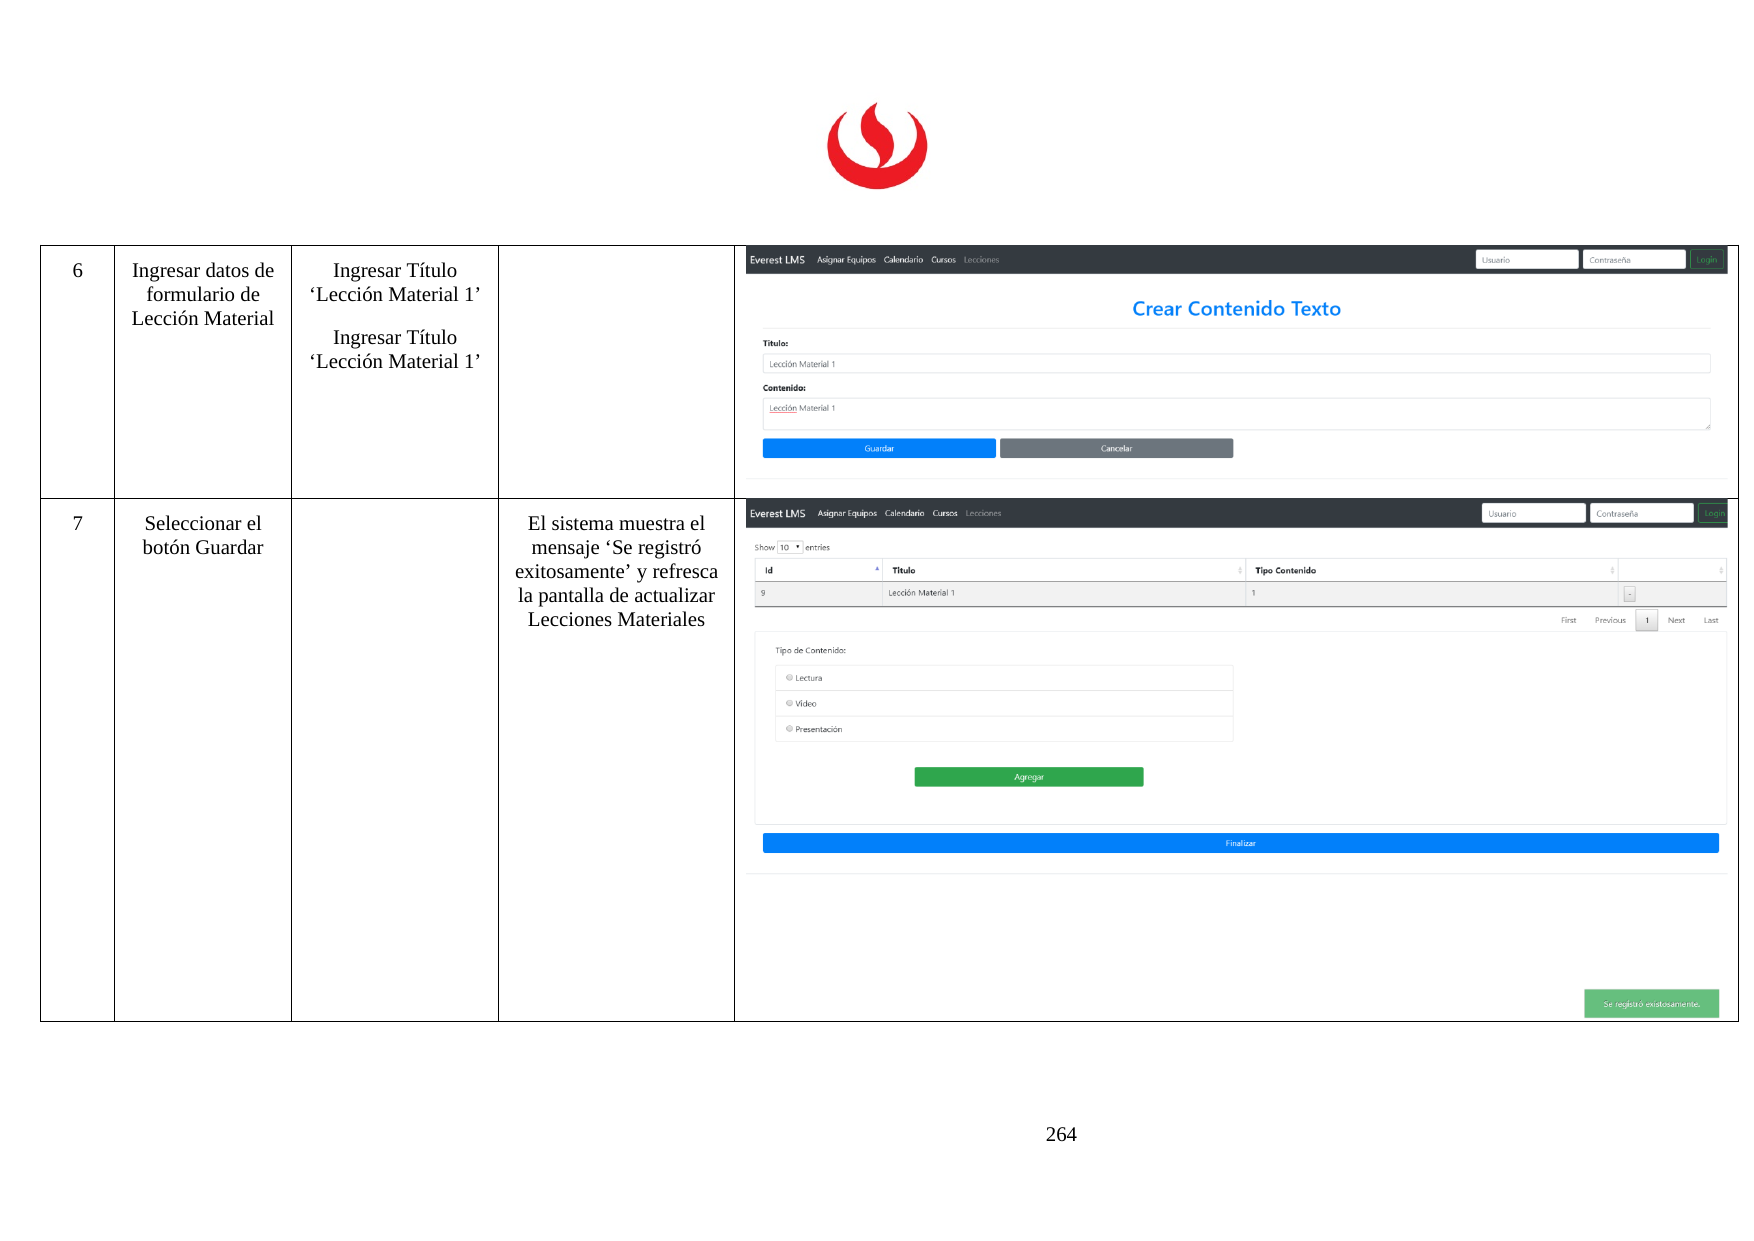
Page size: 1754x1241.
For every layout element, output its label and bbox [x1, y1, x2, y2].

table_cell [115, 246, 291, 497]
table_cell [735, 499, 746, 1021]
picture [746, 245, 1728, 1021]
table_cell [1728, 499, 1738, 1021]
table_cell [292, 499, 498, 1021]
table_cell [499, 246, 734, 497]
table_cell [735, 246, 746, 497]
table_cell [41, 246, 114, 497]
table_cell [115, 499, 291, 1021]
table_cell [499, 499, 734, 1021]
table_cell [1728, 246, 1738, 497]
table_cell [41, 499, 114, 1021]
picture [753, 70, 1000, 221]
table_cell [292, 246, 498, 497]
